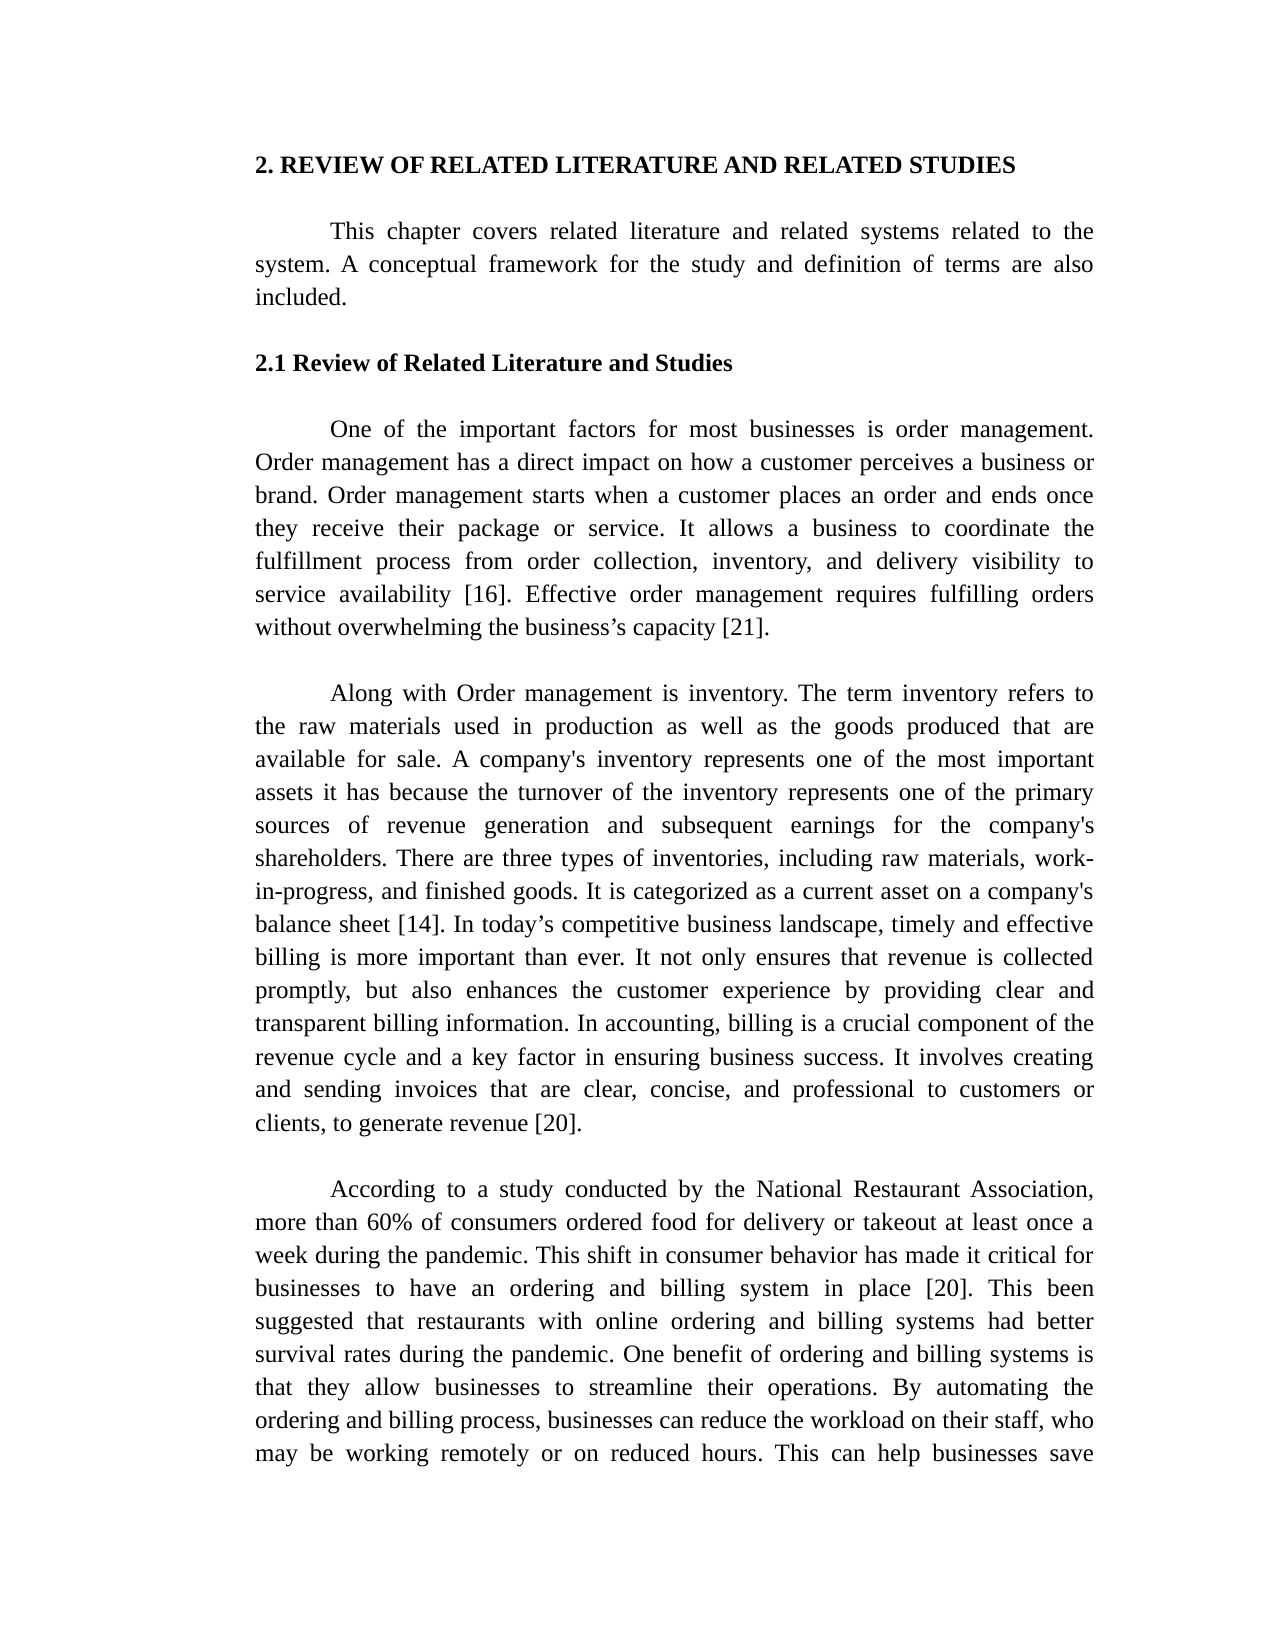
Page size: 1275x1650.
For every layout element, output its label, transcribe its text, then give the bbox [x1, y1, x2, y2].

text One of the important factors for most businesses is order management. Order management has a direct impact on how a customer perceives a business or brand. Order management starts when a customer places an order and ends once they receive their package or service. It allows a business to coordinate the fulfillment process from order collection, inventory, and delivery visibility to service availability [16]. Effective order management requires fulfilling orders without overwhelming the business’s capacity [21]. [255, 414, 1095, 641]
text This chapter covers related literature and related systems related to the system. A conceptual framework for the study and definition of terms are also included. [255, 216, 1095, 311]
text 2.1 Review of Related Literature and Studies [255, 348, 1095, 377]
text Along with Order management is inventory. The term inventory refers to the raw materials used in production as well as the goods produced that are available for sale. A company's inventory represents one of the most important assets it has because the turnover of the inventory represents one of the primary sources of revenue generation and subsequent earnings for the company's shareholders. There are three types of inventories, including raw materials, work-in-progress, and finished goods. It is categorized as a current asset on a company's balance sheet [14]. In today’s competitive business landscape, timely and effective billing is more important than ever. It not only ensures that revenue is collected promptly, but also enhances the customer experience by providing clear and transparent billing information. In accounting, billing is a crucial component of the revenue cycle and a key factor in ensuring business success. It involves creating and sending invoices that are clear, concise, and professional to customers or clients, to generate revenue [20]. [255, 678, 1095, 1136]
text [255, 1174, 1095, 1467]
text 2. REVIEW OF RELATED LITERATURE AND RELATED STUDIES [255, 150, 1095, 179]
